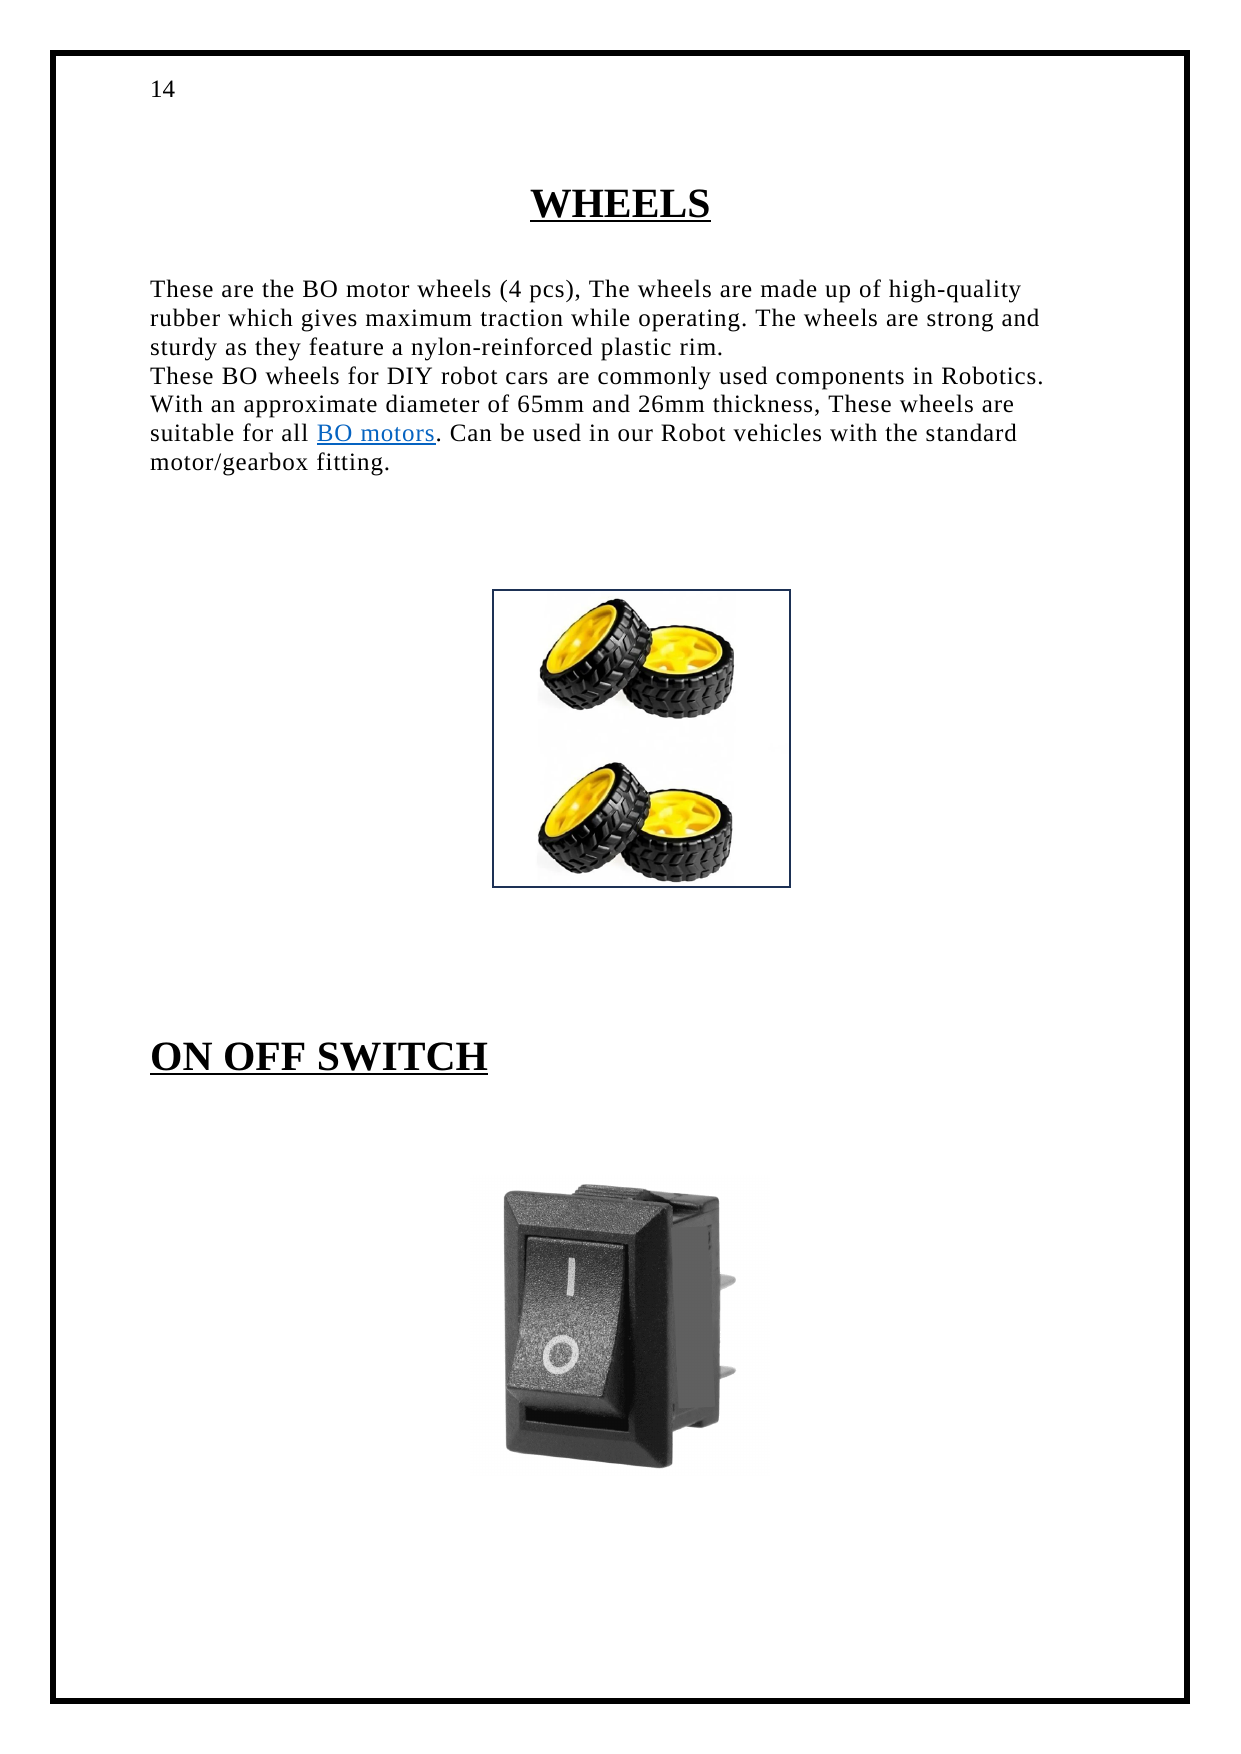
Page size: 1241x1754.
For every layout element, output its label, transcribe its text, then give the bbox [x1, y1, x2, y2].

picture [470, 1175, 770, 1476]
text ON OFF SWITCH [150, 1032, 1090, 1079]
picture [494, 591, 789, 886]
text These are the BO motor wheels (4 pcs), The wheels are made up of high-quality rubber which gives maximum traction while operating. The wheels are strong and sturdy as they feature a nylon-reinforced plastic rim. [150, 274, 1090, 361]
text These BO wheels for DIY robot cars are commonly used components in Robotics. With an approximate diameter of 65mm and 26mm thickness, These wheels are suitable for all BO motors. Can be used in our Robot vehicles with the standard motor/gearbox fitting. [150, 361, 1090, 476]
text WHEELS [150, 179, 1090, 227]
